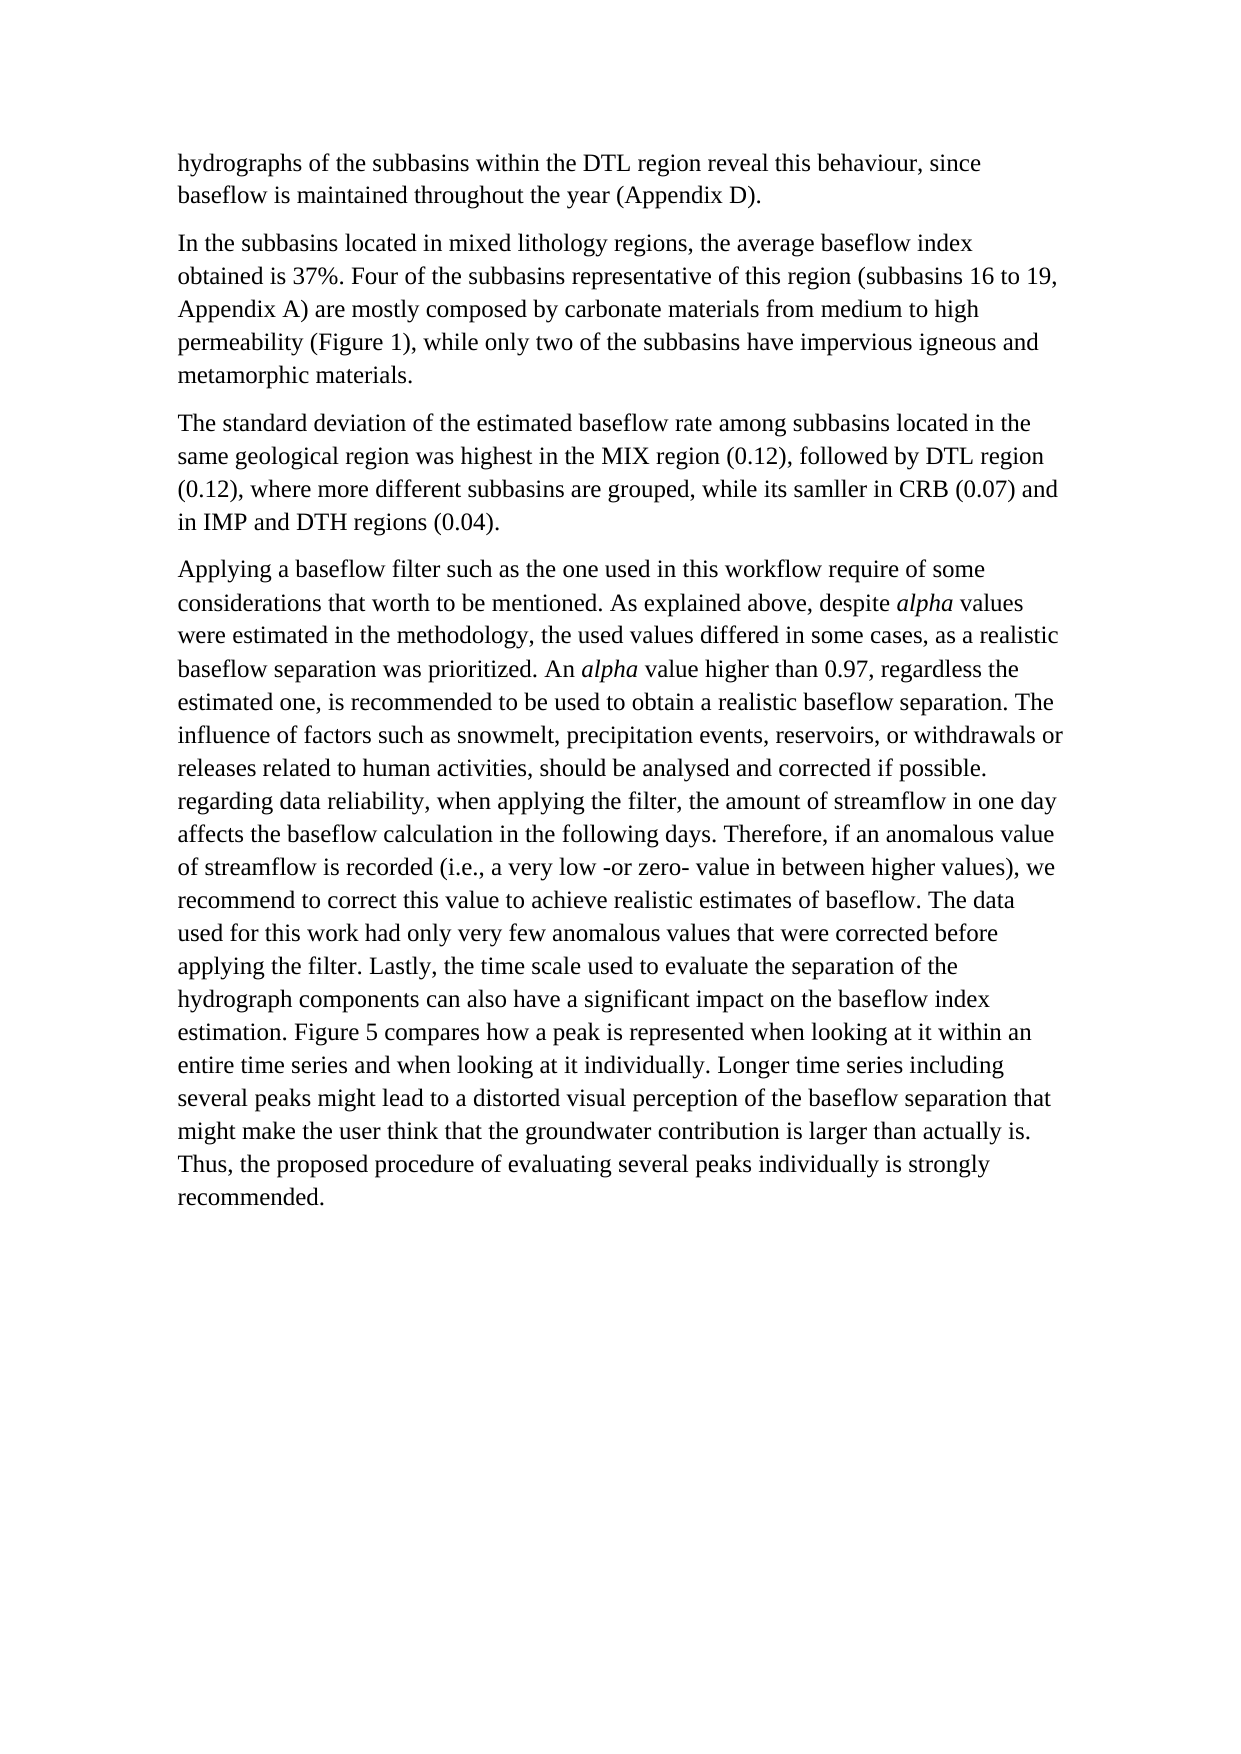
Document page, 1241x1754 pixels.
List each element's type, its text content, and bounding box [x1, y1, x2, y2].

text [177, 148, 1063, 209]
text The standard deviation of the estimated baseflow rate among subbasins located in the same geological region was highest in the MIX region (0.12), followed by DTL region (0.12), where more different subbasins are grouped, while its samller in CRB (0.07) and in IMP and DTH regions (0.04). [177, 408, 1063, 536]
text Applying a baseflow filter such as the one used in this workflow require of some considerations that worth to be mentioned. As explained above, despite alpha values were estimated in the methodology, the used values differed in some cases, as a realistic baseflow separation was prioritized. An alpha value higher than 0.97, regardless the estimated one, is recommended to be used to obtain a realistic baseflow separation. The influence of factors such as snowmelt, precipitation events, reservoirs, or withdrawals or releases related to human activities, should be analysed and corrected if possible. regarding data reliability, when applying the filter, the amount of streamflow in one day affects the baseflow calculation in the following days. Therefore, if an anomalous value of streamflow is recorded (i.e., a very low -or zero- value in between higher values), we recommend to correct this value to achieve realistic estimates of baseflow. The data used for this work had only very few anomalous values that were corrected before applying the filter. Lastly, the time scale used to evaluate the separation of the hydrograph components can also have a significant impact on the baseflow index estimation. Figure 5 compares how a peak is represented when looking at it within an entire time series and when looking at it individually. Longer time series including several peaks might lead to a distorted visual perception of the baseflow separation that might make the user think that the groundwater contribution is larger than actually is. Thus, the proposed procedure of evaluating several peaks individually is strongly recommended. [177, 554, 1063, 1211]
text In the subbasins located in mixed lithology regions, the average baseflow index obtained is 37%. Four of the subbasins representative of this region (subbasins 16 to 19, Appendix A) are mostly composed by carbonate materials from medium to high permeability (Figure 1), while only two of the subbasins have impervious igneous and metamorphic materials. [177, 228, 1063, 389]
